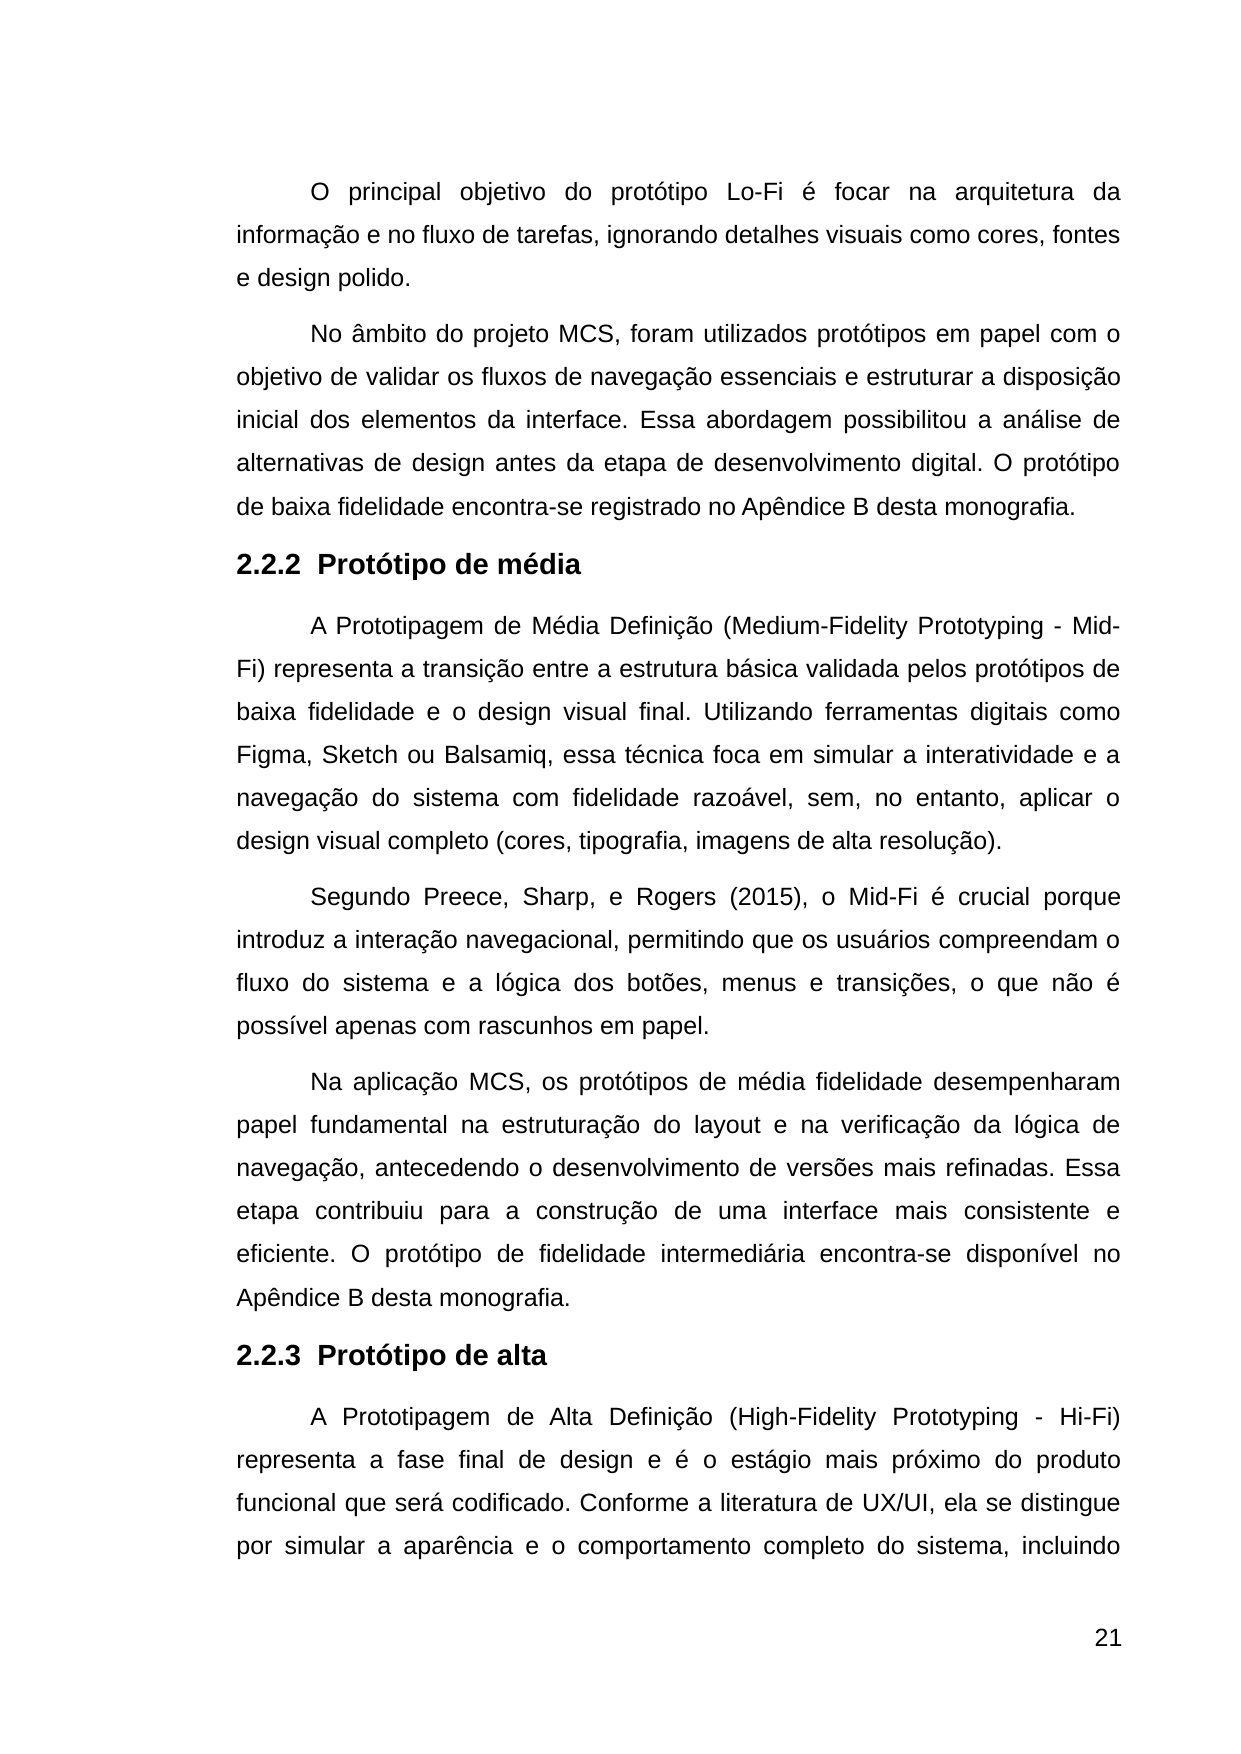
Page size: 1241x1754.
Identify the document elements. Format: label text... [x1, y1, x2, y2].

text Segundo Preece, Sharp, e Rogers (2015), o Mid-Fi é crucial porque introduz a interação navegacional, permitindo que os usuários compreendam o fluxo do sistema e a lógica dos botões, menus e transições, o que não é possível apenas com rascunhos em papel. [236, 882, 1122, 1040]
text Na aplicação MCS, os protótipos de média fidelidade desempenharam papel fundamental na estruturação do layout e na verificação da lógica de navegação, antecedendo o desenvolvimento de versões mais refinadas. Essa etapa contribuiu para a construção de uma interface mais consistente e eficiente. O protótipo de fidelidade intermediária encontra-se disponível no Apêndice B desta monografia. [236, 1067, 1122, 1311]
subtitle 2.2.3 Protótipo de alta [236, 1338, 1122, 1372]
text A Prototipagem de Média Definição (Medium-Fidelity Prototyping - Mid-Fi) representa a transição entre a estrutura básica validada pelos protótipos de baixa fidelidade e o design visual final. Utilizando ferramentas digitais como Figma, Sketch ou Balsamiq, essa técnica foca em simular a interatividade e a navegação do sistema com fidelidade razoável, sem, no entanto, aplicar o design visual completo (cores, tipografia, imagens de alta resolução). [236, 611, 1122, 855]
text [236, 1402, 1122, 1560]
subtitle 2.2.2 Protótipo de média [236, 547, 1122, 581]
text O principal objetivo do protótipo Lo-Fi é focar na arquitetura da informação e no fluxo de tarefas, ignorando detalhes visuais como cores, fontes e design polido. [236, 177, 1122, 292]
text No âmbito do projeto MCS, foram utilizados protótipos em papel com o objetivo de validar os fluxos de navegação essenciais e estruturar a disposição inicial dos elementos da interface. Essa abordagem possibilitou a análise de alternativas de design antes da etapa de desenvolvimento digital. O protótipo de baixa fidelidade encontra-se registrado no Apêndice B desta monografia. [236, 319, 1122, 520]
